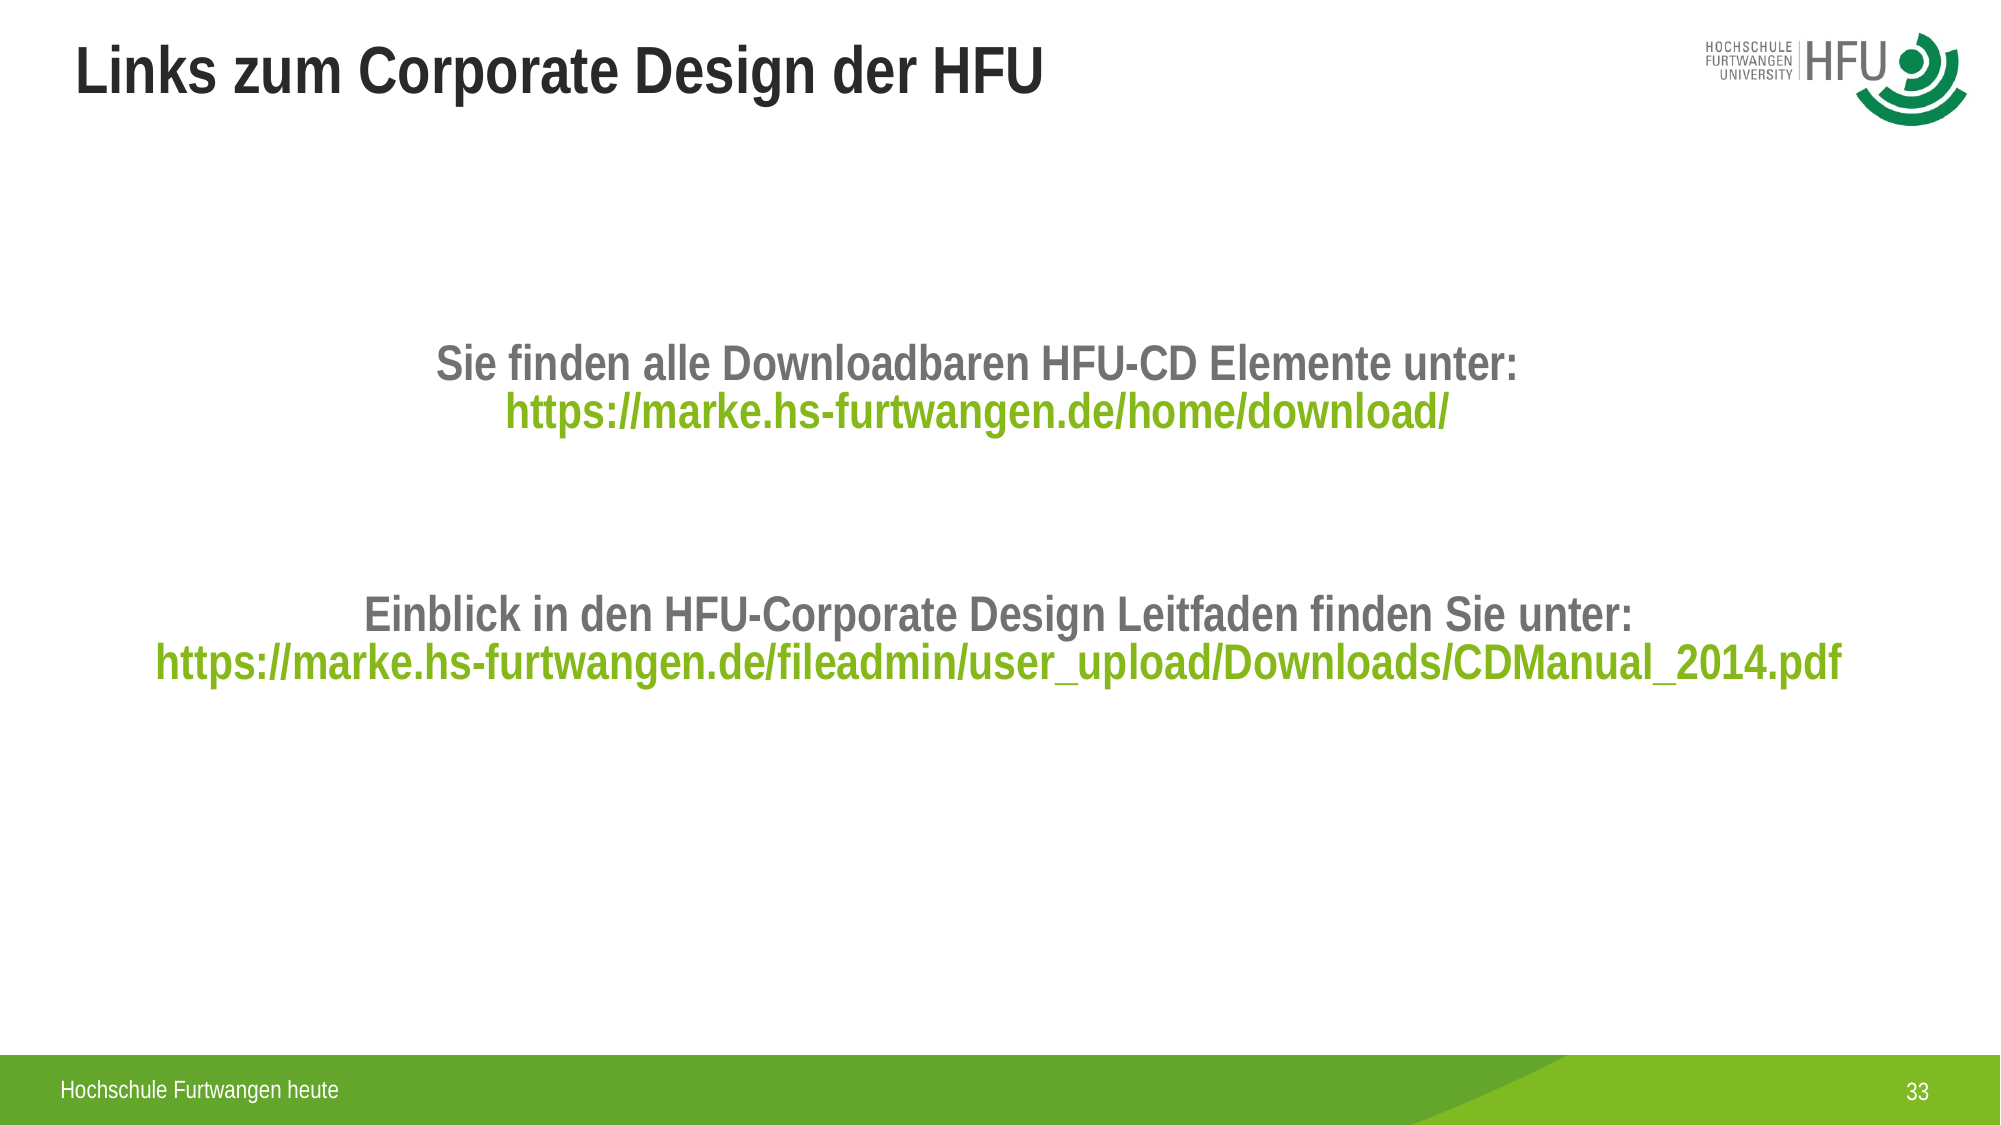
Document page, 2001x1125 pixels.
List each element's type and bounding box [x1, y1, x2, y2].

picture [1689, 19, 1981, 138]
picture [0, 1055, 2000, 1125]
